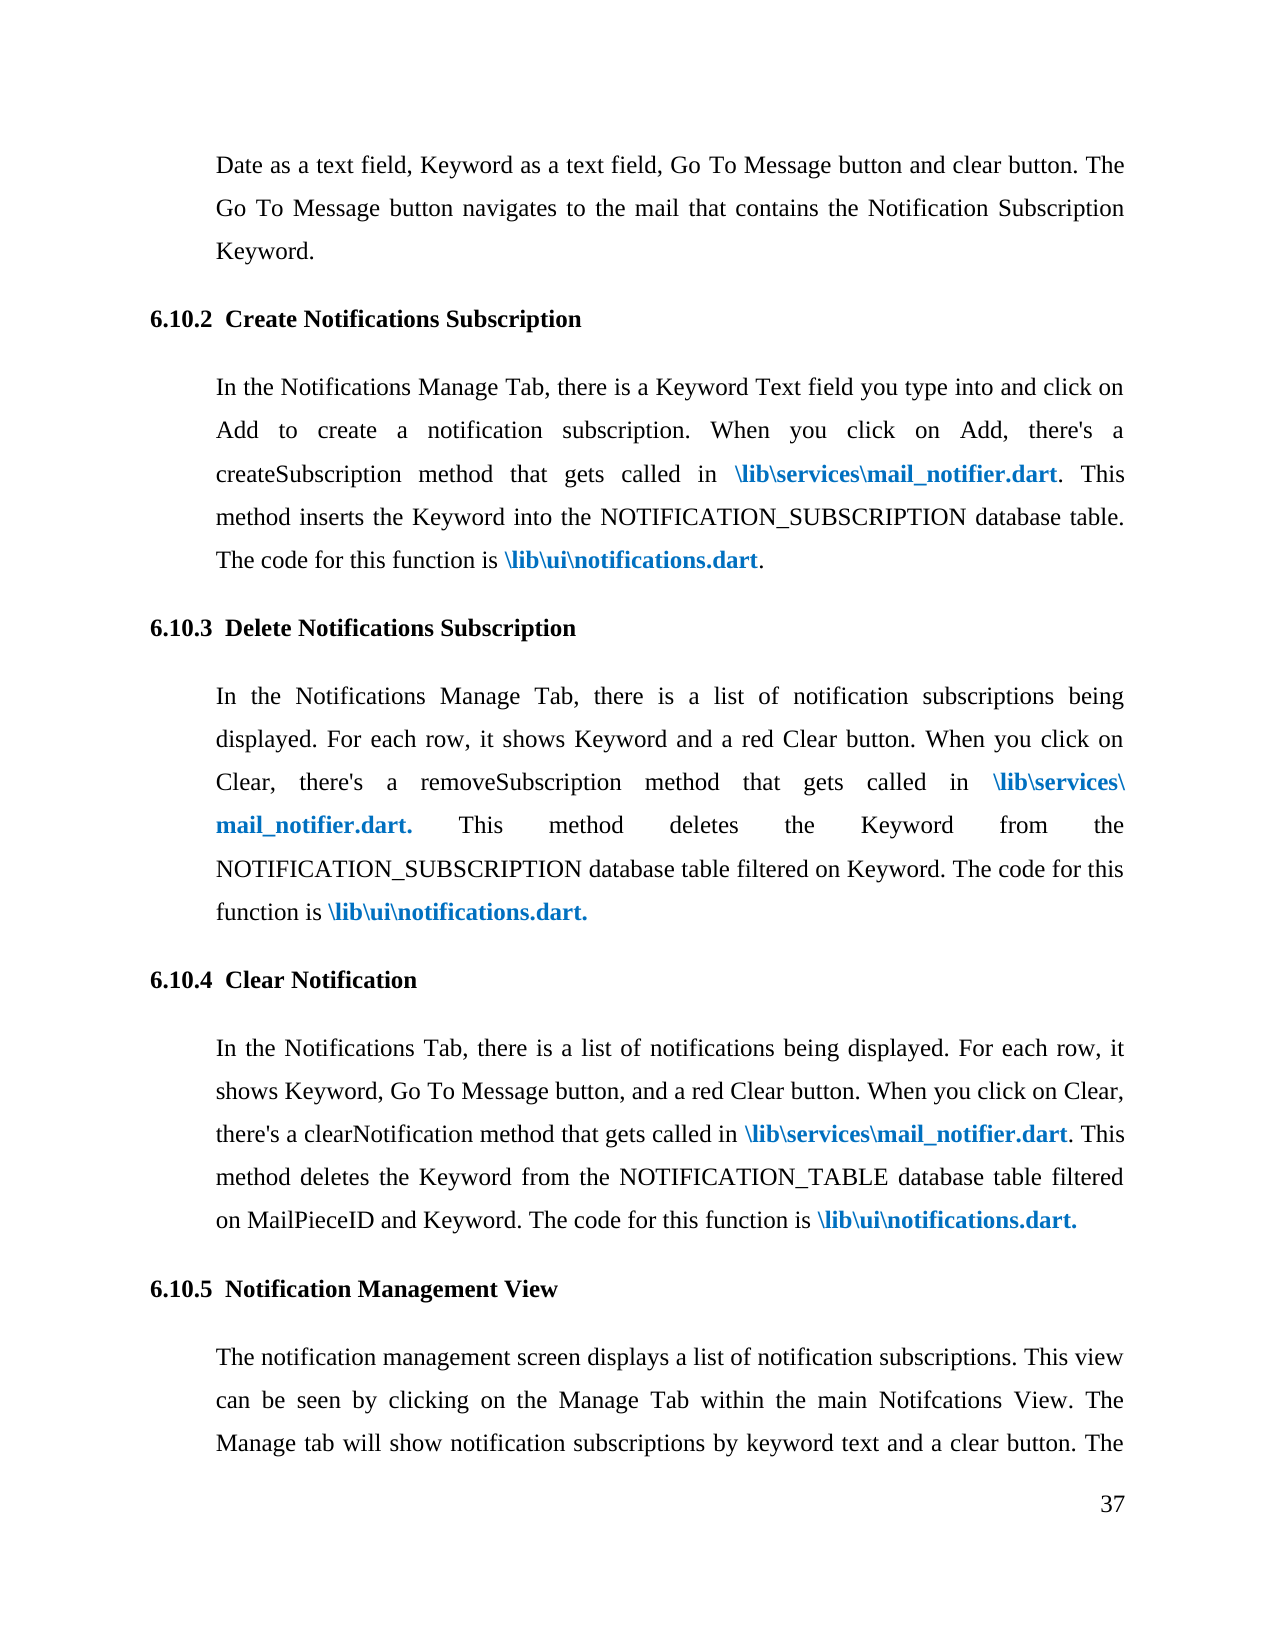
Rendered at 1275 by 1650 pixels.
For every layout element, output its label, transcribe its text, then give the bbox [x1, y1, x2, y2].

subtitle Create Notifications Subscription [150, 304, 1125, 333]
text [216, 150, 1125, 265]
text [216, 1342, 1125, 1457]
text In the Notifications Tab, there is a list of notifications being displayed. For each row, it shows Keyword, Go To Message button, and a red Clear button. When you click on Clear, there's a clearNotification method that gets called in \lib\services\mail_notifier.dart. This method deletes the Keyword from the NOTIFICATION_TABLE database table filtered on MailPieceID and Keyword. The code for this function is \lib\ui\notifications.dart. [216, 1033, 1125, 1234]
subtitle Delete Notifications Subscription [150, 613, 1125, 642]
subtitle Notification Management View [150, 1274, 1125, 1302]
text In the Notifications Manage Tab, there is a list of notification subscriptions being displayed. For each row, it shows Keyword and a red Clear button. When you click on Clear, there's a removeSubscription method that gets called in \lib\services\mail_notifier.dart. This method deletes the Keyword from the NOTIFICATION_SUBSCRIPTION database table filtered on Keyword. The code for this function is \lib\ui\notifications.dart. [216, 681, 1125, 926]
subtitle Clear Notification [150, 965, 1125, 994]
text In the Notifications Manage Tab, there is a Keyword Text field you type into and click on Add to create a notification subscription. When you click on Add, there's a createSubscription method that gets called in \lib\services\mail_notifier.dart. This method inserts the Keyword into the NOTIFICATION_SUBSCRIPTION database table. The code for this function is \lib\ui\notifications.dart. [216, 372, 1125, 574]
